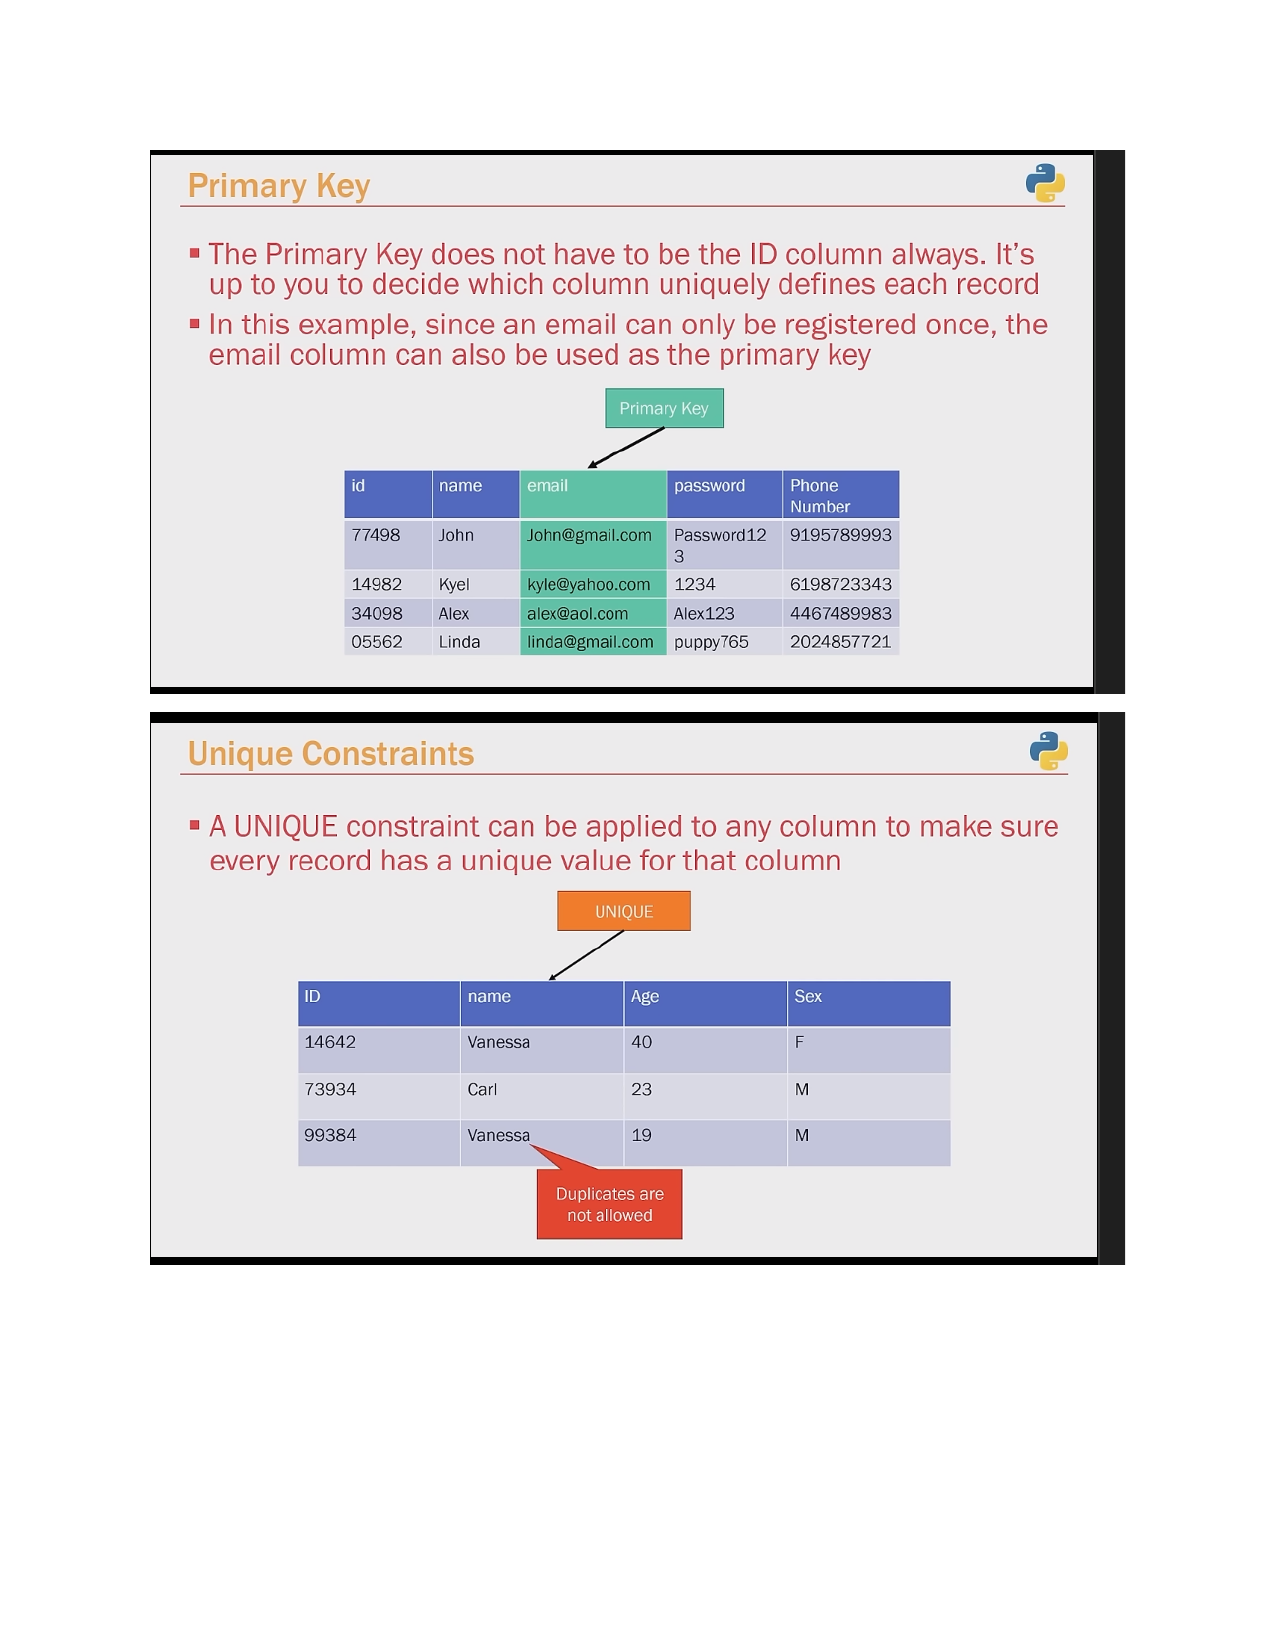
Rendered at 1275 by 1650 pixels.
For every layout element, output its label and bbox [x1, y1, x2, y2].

picture [150, 712, 1125, 1265]
picture [150, 150, 1125, 694]
